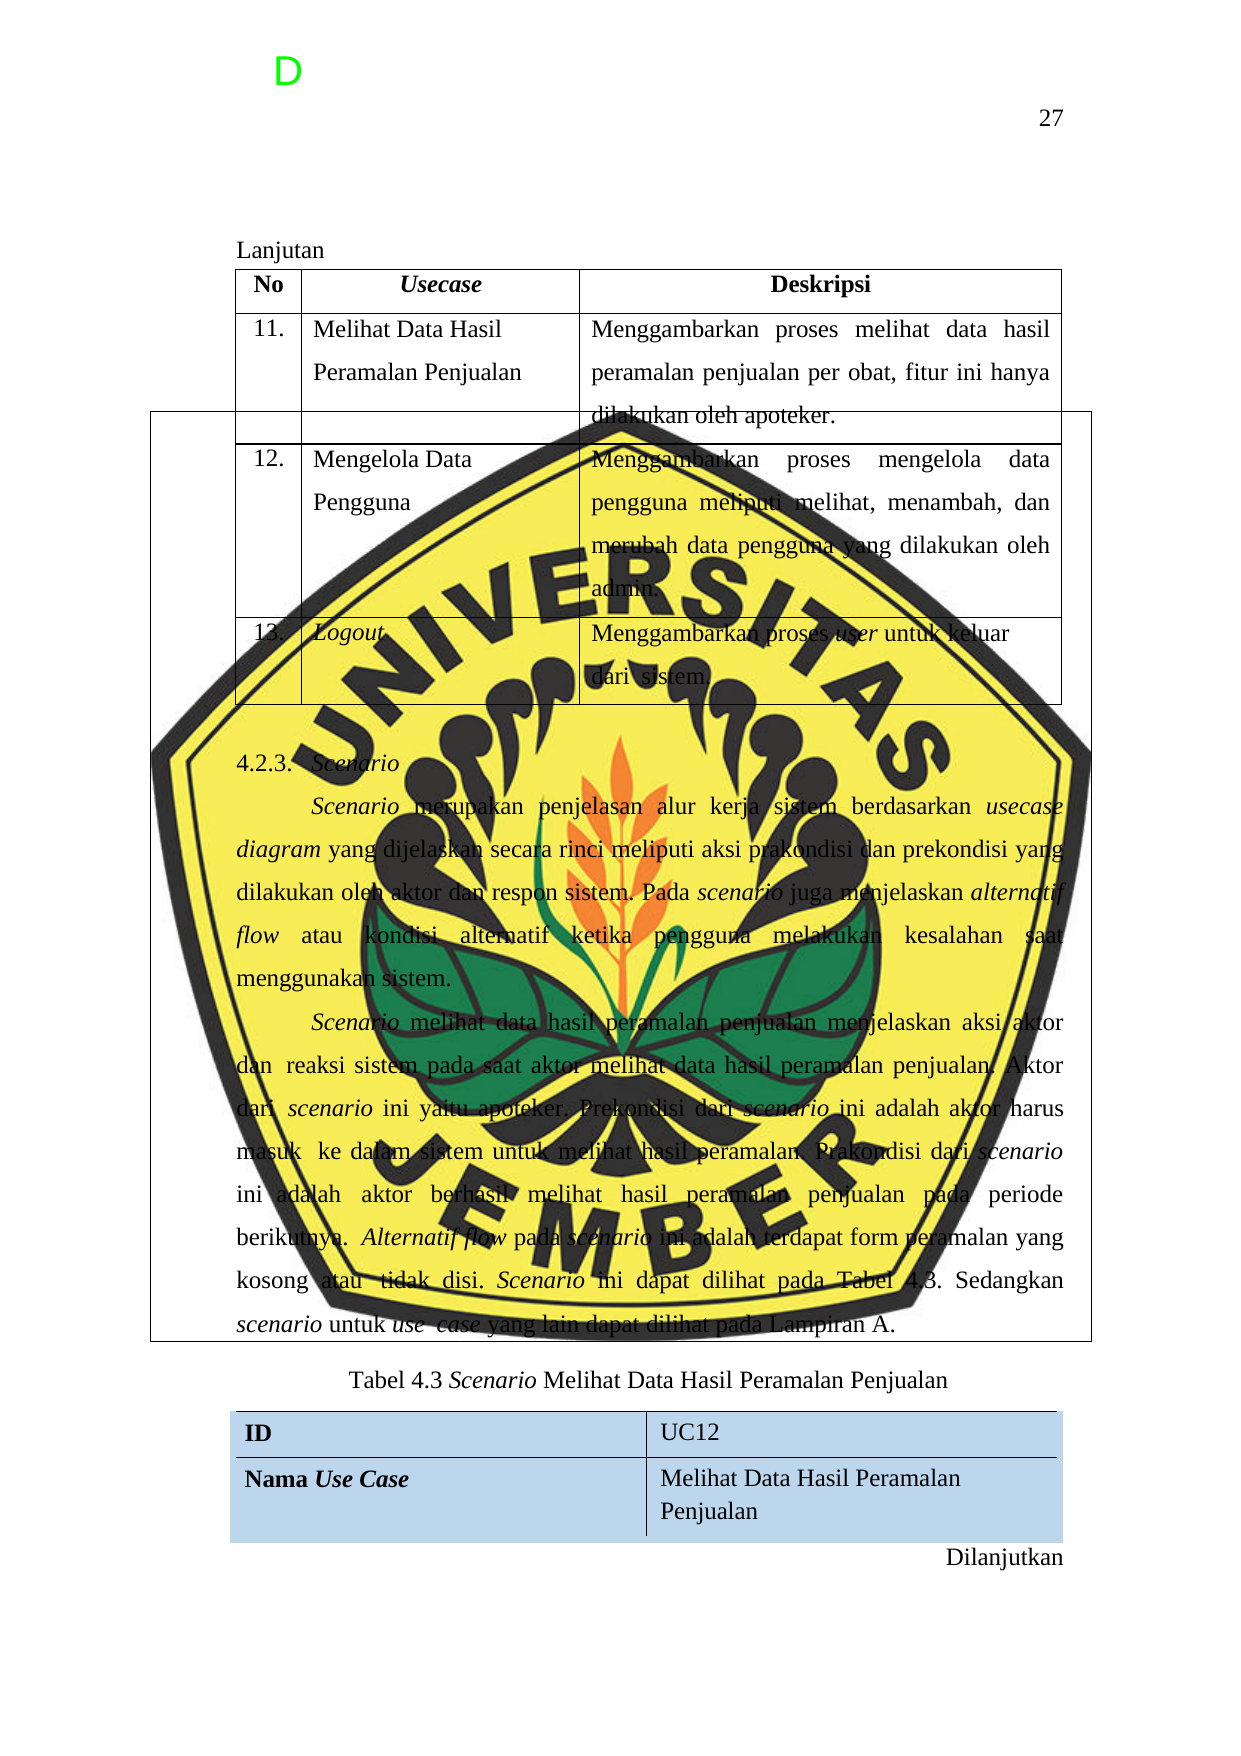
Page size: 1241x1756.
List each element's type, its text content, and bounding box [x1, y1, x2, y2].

text Scenario merupakan penjelasan alur kerja sistem berdasarkan usecase diagram yang dijelaskan secara rinci meliputi aksi prakondisi dan prekondisi yang dilakukan oleh aktor dan respon sistem. Pada scenario juga menjelaskan alternatif flow atau kondisi alternatif ketika pengguna melakukan kesalahan saat menggunakan sistem. [236, 791, 1064, 992]
text Lanjutan [236, 235, 1103, 264]
table_cell 12. [236, 445, 301, 617]
text Scenario melihat data hasil peramalan penjualan menjelaskan aksi aktor dan reaksi sistem pada saat aktor melihat data hasil peramalan penjualan. Aktor dari scenario ini yaitu apoteker. Prekondisi dari scenario ini adalah aktor harus masuk ke dalam sistem untuk melihat hasil peramalan. Prakondisi dari scenario ini adalah aktor berhasil melihat hasil peramalan penjualan pada periode berikutnya. Alternatif flow pada scenario ini adalah terdapat form peramalan yang kosong atau tidak disi. Scenario ini dapat dilihat pada Tabel 4.3. Sedangkan scenario untuk use case yang lain dapat dilihat pada Lampiran A. [236, 1007, 1064, 1337]
table_cell Melihat Data Hasil Peramalan Penjualan [302, 314, 579, 443]
table_cell Menggambarkan proses melihat data hasil peramalan penjualan per obat, fitur ini hanya dilakukan oleh apoteker. [580, 314, 1061, 443]
text Tabel 4.3 Scenario Melihat Data Hasil Peramalan Penjualan [348, 1365, 1103, 1393]
table_cell Melihat Data Hasil Peramalan Penjualan [647, 1458, 1057, 1536]
table_cell Menggambarkan proses user untuk keluar dari sistem. [580, 618, 1061, 704]
text Dilanjutkan [139, 1543, 1063, 1571]
list Scenario [236, 748, 1103, 776]
table_header Usecase [302, 270, 579, 313]
table_cell Mengelola Data Pengguna [302, 445, 579, 617]
table_cell Nama Use Case [236, 1458, 646, 1536]
table_header UC12 [647, 1412, 1057, 1457]
table_header Deskripsi [580, 270, 1061, 313]
table_header ID [236, 1412, 646, 1457]
table_cell 13. [236, 618, 301, 704]
table_cell Menggambarkan proses mengelola data pengguna meliputi melihat, menambah, dan merubah data pengguna yang dilakukan oleh admin. [580, 445, 1061, 617]
table_header No [236, 270, 301, 313]
table_cell 11. [236, 314, 301, 443]
picture [151, 412, 1091, 1341]
table_cell Logout [302, 618, 579, 704]
